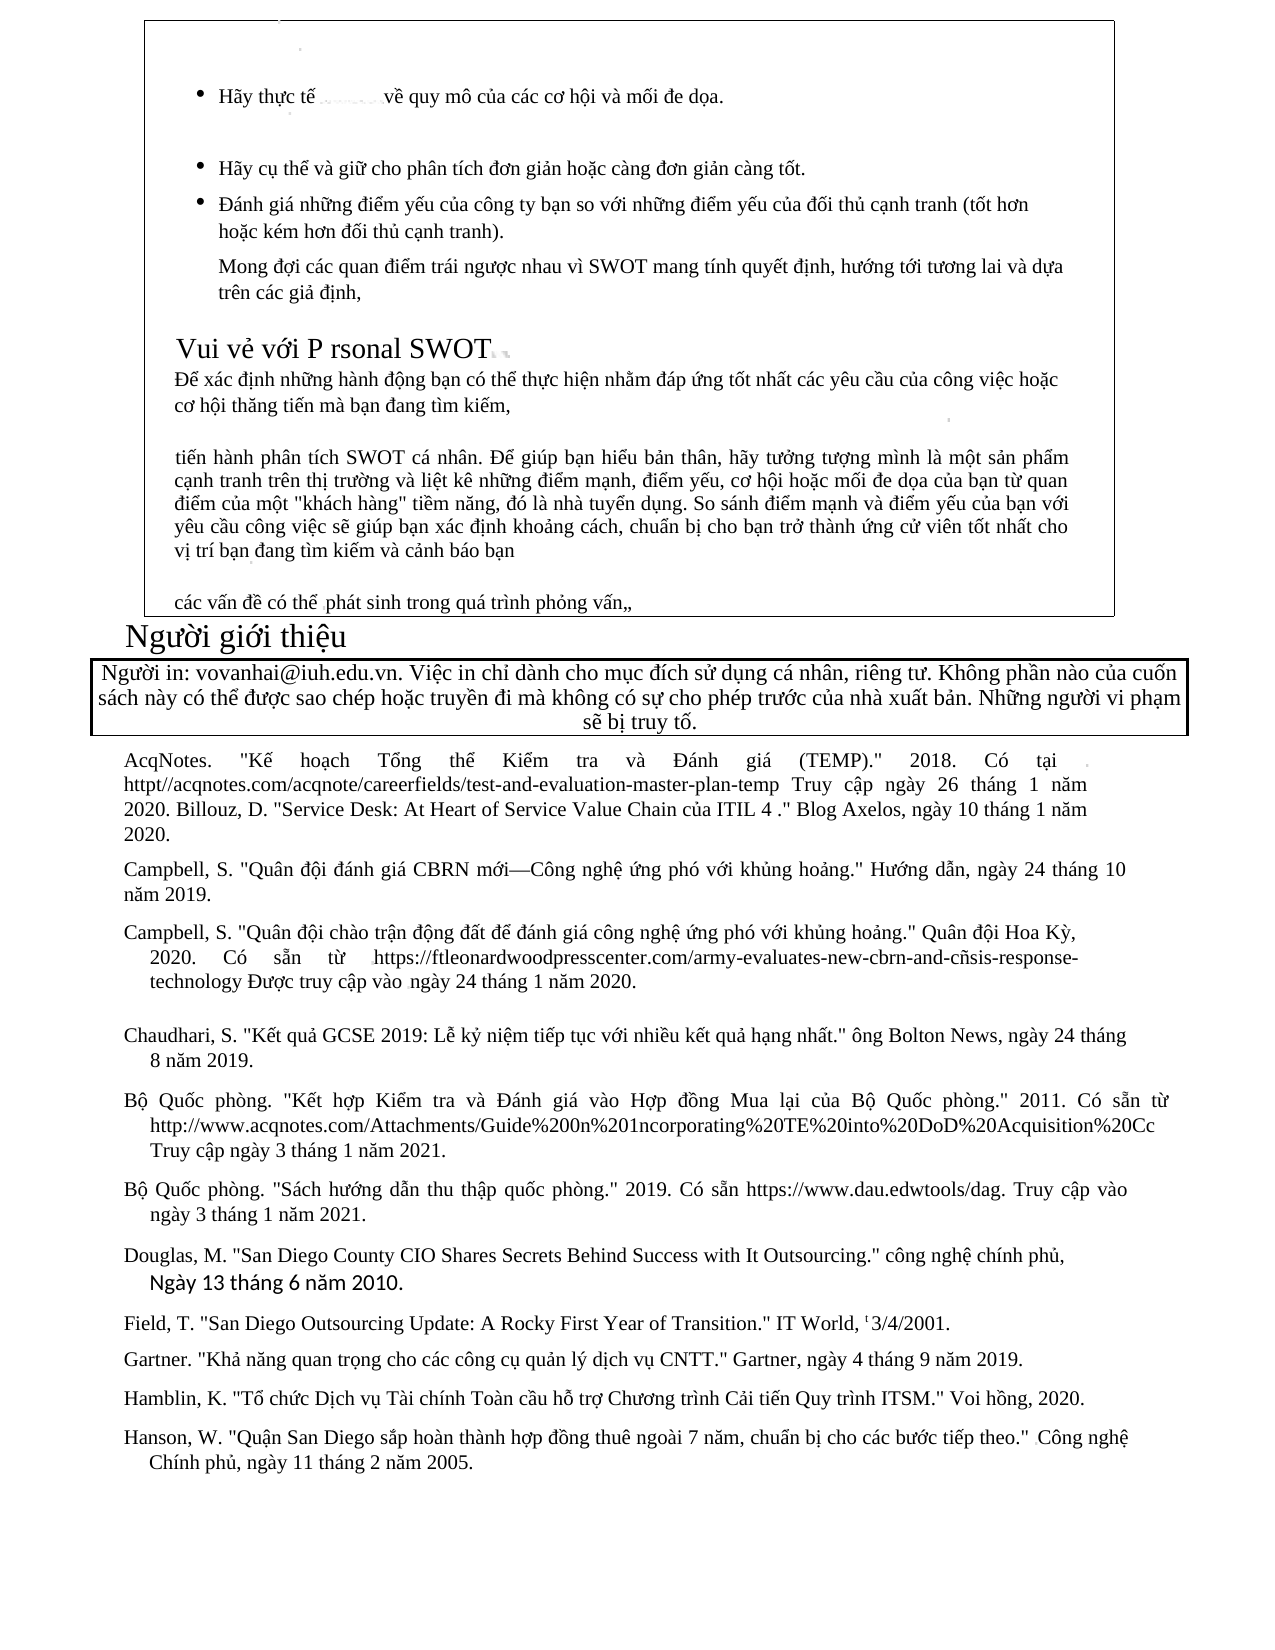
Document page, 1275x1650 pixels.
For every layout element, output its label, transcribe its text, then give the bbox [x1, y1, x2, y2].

text Gartner. "Khả năng quan trọng cho các công cụ quản lý dịch vụ CNTT." Gartner, ngày 4 tháng 9 năm 2019. [123, 1347, 1128, 1371]
picture [320, 100, 384, 104]
text Ngày 13 tháng 6 năm 2010. [149, 1268, 1184, 1296]
text AcqNotes. "Kế hoạch Tổng thể Kiểm tra và Đánh giá (TEMP)." 2018. Có tại httpt//acqnotes.com/acqnote/careerfields/test-and-evaluation-master-plan-temp Truy cập ngày 26 tháng 1 năm 2020. Billouz, D. "Service Desk: At Heart of Service Value Chain của ITIL 4 ." Blog Axelos, ngày 10 tháng 1 năm 2020. [123, 747, 1088, 846]
text Campbell, S. "Quân đội chào trận động đất để đánh giá công nghệ ứng phó với khủng hoảng." Quân đội Hoa Kỳ, 2020. Có sẵn từ https://ftleonardwoodpresscenter.com/army-evaluates-new-cbrn-and-cñsis-response-technology Được truy cập vào ngày 24 tháng 1 năm 2020. [123, 920, 1079, 993]
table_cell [145, 21, 1114, 616]
text Field, T. "San Diego Outsourcing Update: A Rocky First Year of Transition." IT World, t 3/4/2001. [123, 1311, 1128, 1335]
text Chaudhari, S. "Kết quả GCSE 2019: Lễ kỷ niệm tiếp tục với nhiều kết quả hạng nhất." ông Bolton News, ngày 24 tháng 8 năm 2019. [123, 1023, 1128, 1072]
text Bộ Quốc phòng. "Kết hợp Kiểm tra và Đánh giá vào Hợp đồng Mua lại của Bộ Quốc phòng." 2011. Có sẵn từ http://www.acqnotes.com/Attachments/Guide%200n%201ncorporating%20TE%20into%20DoD%20Acquisition%20Cc Truy cập ngày 3 tháng 1 năm 2021. [123, 1088, 1171, 1162]
picture [491, 351, 510, 358]
subtitle Người giới thiệu [125, 616, 1107, 654]
text Hamblin, K. "Tổ chức Dịch vụ Tài chính Toàn cầu hỗ trợ Chương trình Cải tiến Quy trình ITSM." Voi hồng, 2020. [123, 1386, 1128, 1410]
text Campbell, S. "Quân đội đánh giá CBRN mới—Công nghệ ứng phó với khủng hoảng." Hướng dẫn, ngày 24 tháng 10 năm 2019. [123, 857, 1128, 906]
text Người in: vovanhai@iuh.edu.vn. Việc in chỉ dành cho mục đích sử dụng cá nhân, riêng tư. Không phần nào của cuốn sách này có thể được sao chép hoặc truyền đi mà không có sự cho phép trước của nhà xuất bản. Những người vi phạm sẽ bị truy tố. [93, 661, 1186, 735]
text Bộ Quốc phòng. "Sách hướng dẫn thu thập quốc phòng." 2019. Có sẵn https://www.dau.edwtools/dag. Truy cập vào ngày 3 tháng 1 năm 2021. [123, 1177, 1128, 1226]
text Douglas, M. "San Diego County CIO Shares Secrets Behind Success with It Outsourcing." công nghệ chính phủ, [123, 1242, 1128, 1267]
text Hanson, W. "Quận San Diego sắp hoàn thành hợp đồng thuê ngoài 7 năm, chuẩn bị cho các bước tiếp theo." Công nghệ Chính phủ, ngày 11 tháng 2 năm 2005. [123, 1425, 1128, 1474]
